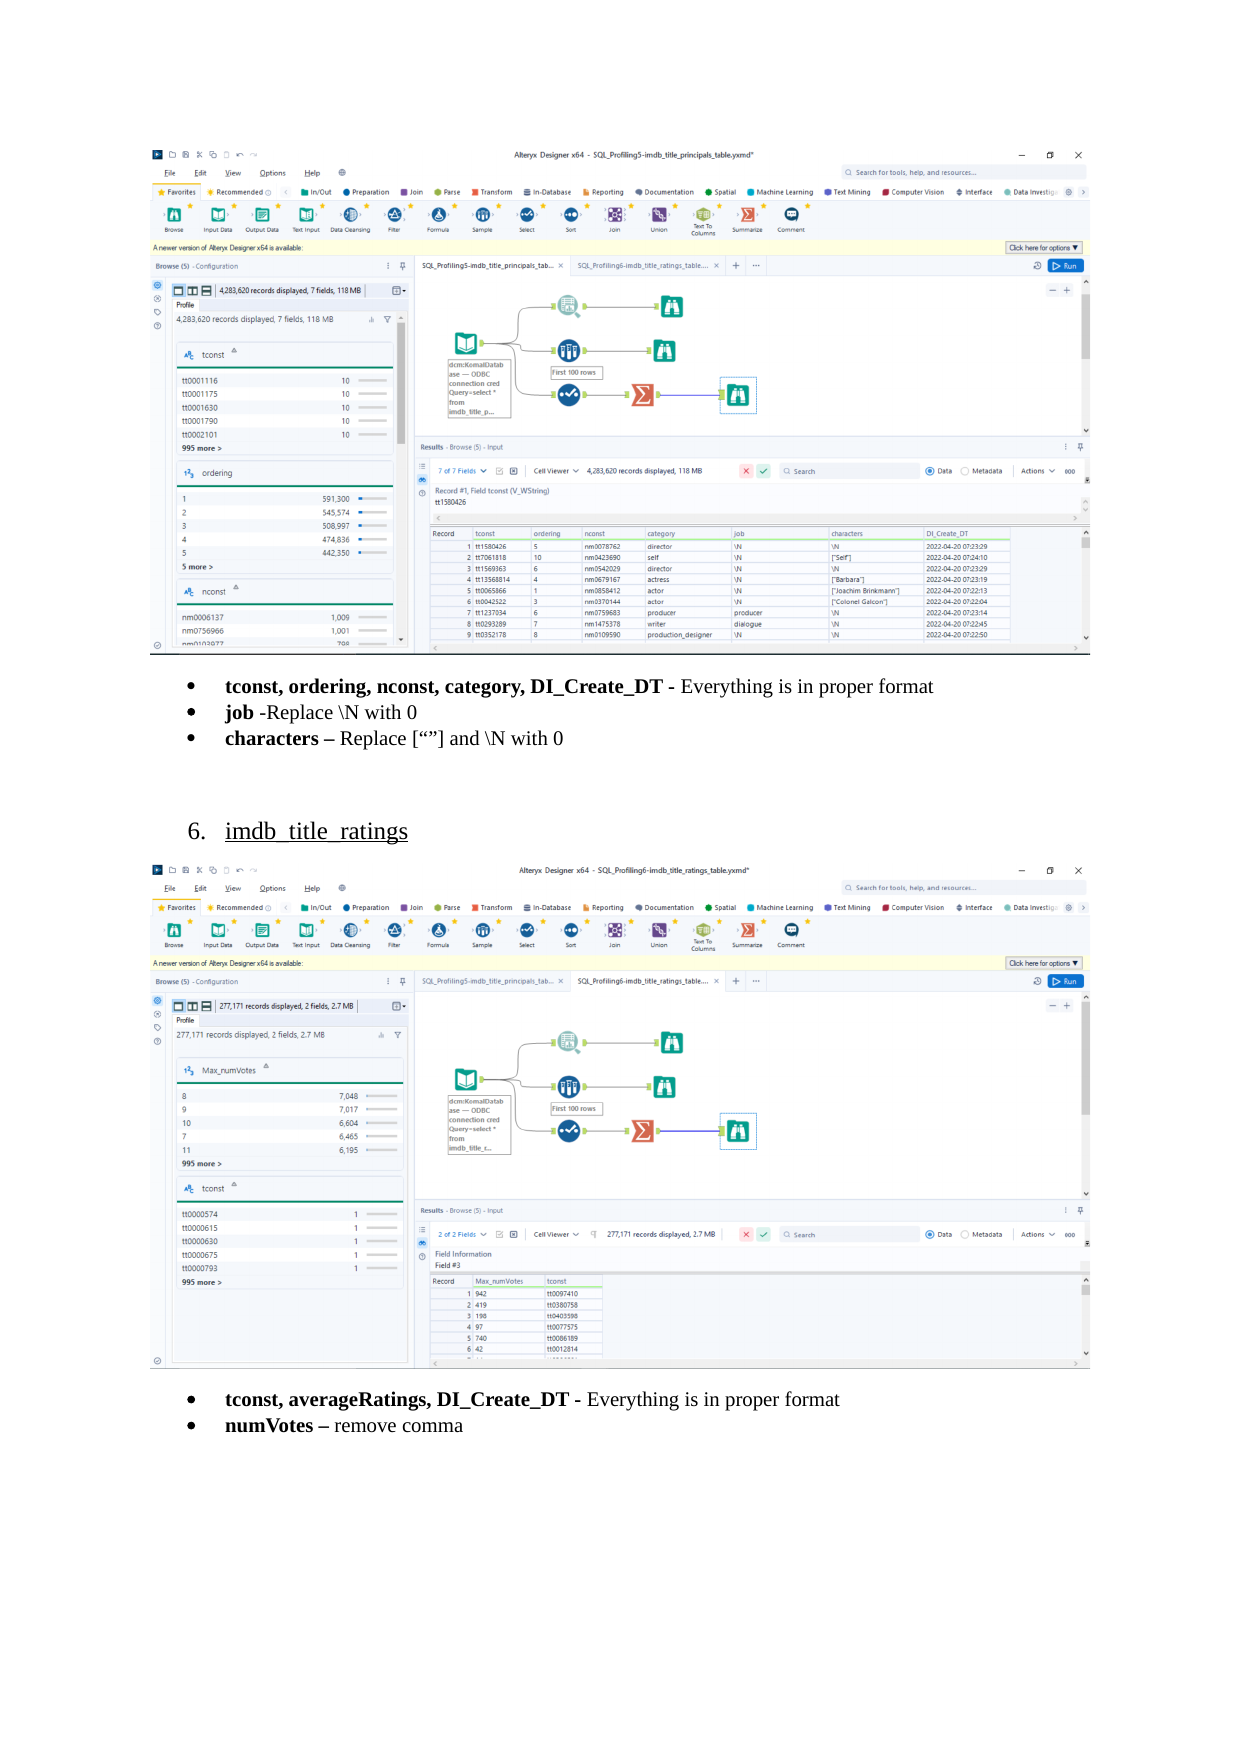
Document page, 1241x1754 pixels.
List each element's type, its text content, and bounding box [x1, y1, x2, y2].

list numVotes – remove comma [187, 1413, 1090, 1437]
list tconst, ordering, nconst, category, DI_Create_DT - Everything is in proper format [187, 674, 1090, 698]
picture [150, 150, 1091, 655]
list tconst, averageRatings, DI_Create_DT - Everything is in proper format [187, 1387, 1090, 1411]
list job -Replace \N with 0 [187, 700, 1090, 724]
list imdb_title_ratings [187, 816, 1090, 845]
picture [150, 863, 1091, 1369]
list characters – Replace [“”] and \N with 0 [187, 726, 1090, 750]
